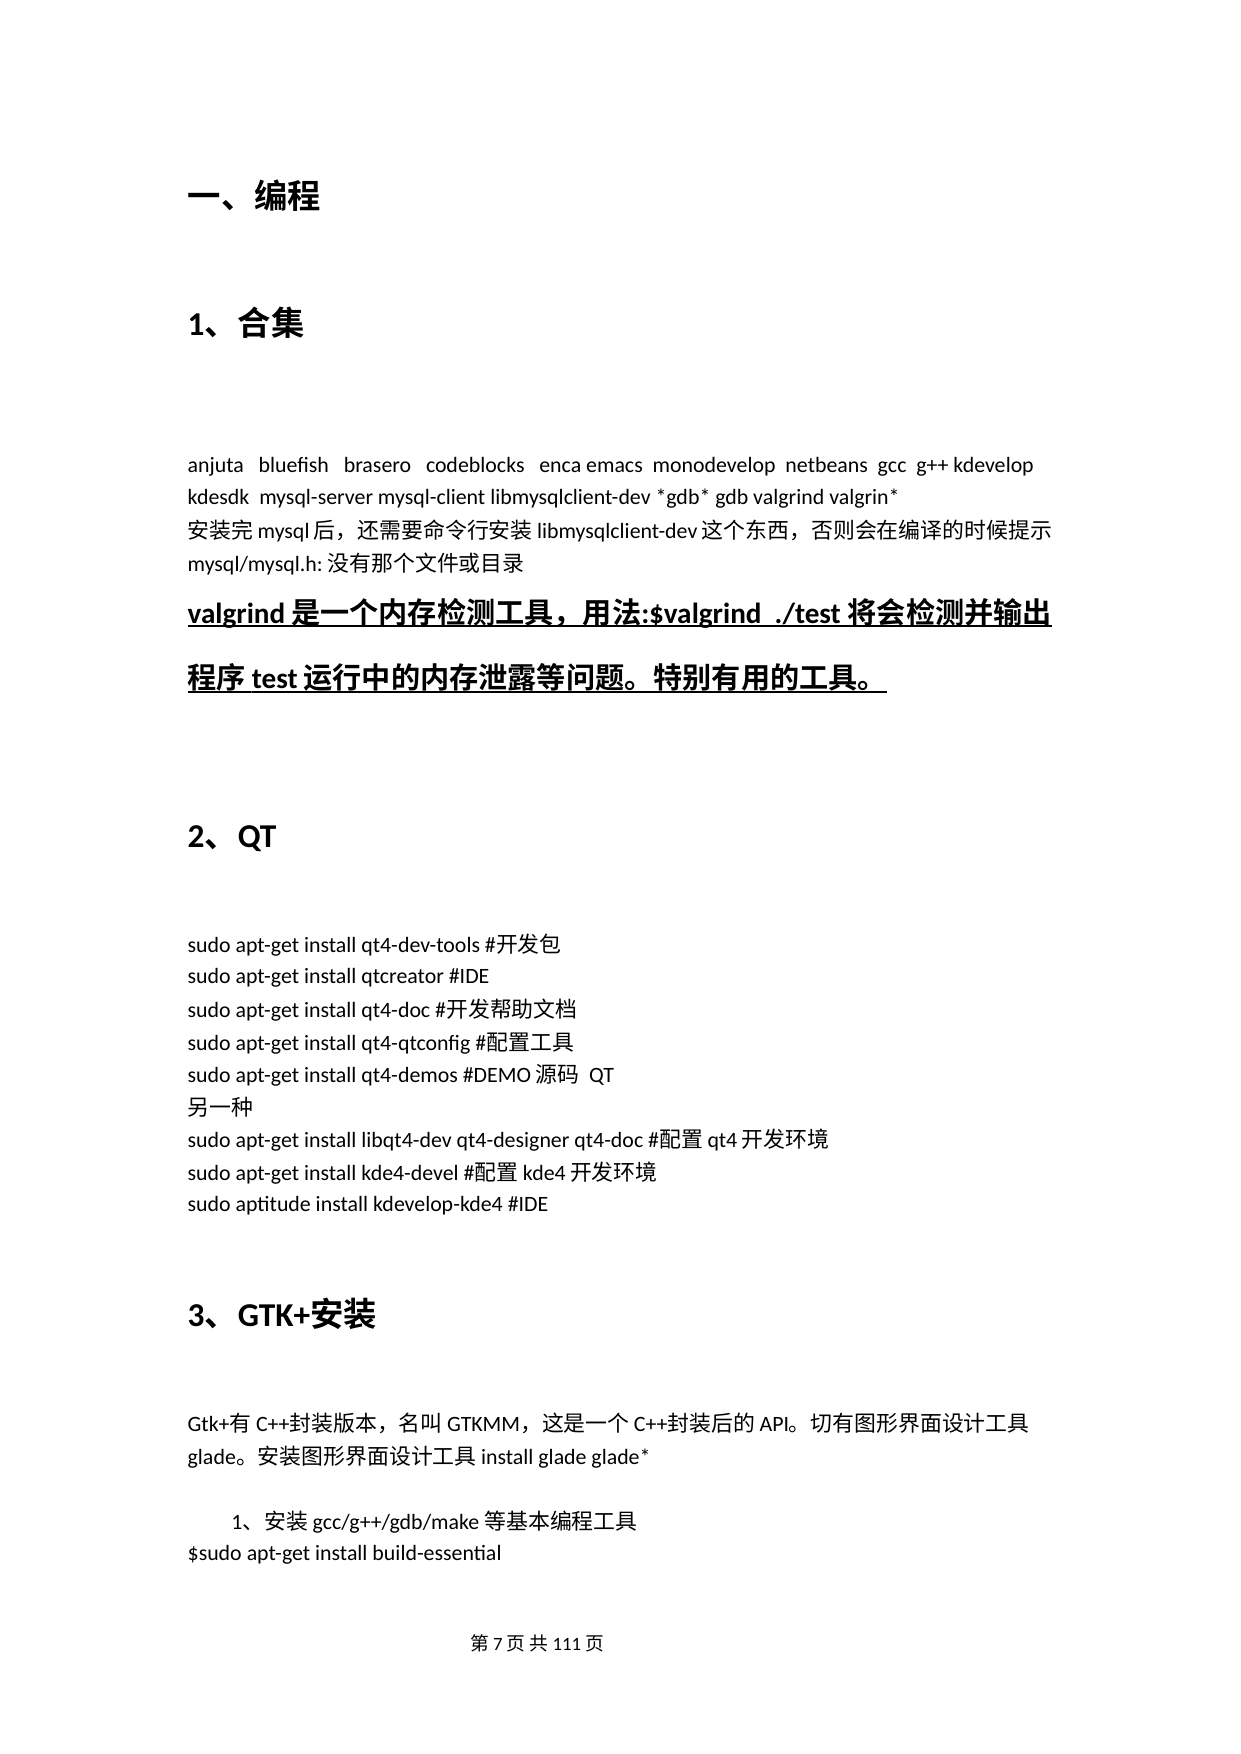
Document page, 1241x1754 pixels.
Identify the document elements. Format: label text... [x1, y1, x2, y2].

text $sudo apt-get install build-essential [187, 1536, 1053, 1568]
subtitle 3、GTK+安装 [187, 1279, 1053, 1344]
subtitle 一、编程 [187, 162, 1053, 227]
text 安装完mysql后，还需要命令行安装libmysqlclient-dev这个东西，否则会在编译的时候提示mysql/mysql.h: 没有那个文件或目录 [187, 513, 1053, 578]
text 1、安装gcc/g++/gdb/make 等基本编程工具 [187, 1503, 1053, 1536]
text sudo apt-get install kde4-devel #配置kde4开发环境 [187, 1154, 1053, 1187]
text sudo apt-get install qt4-qtconfig #配置工具 [187, 1024, 1053, 1057]
text anjuta bluefish brasero codeblocks enca emacs monodevelop netbeans gcc g++ kdevelop kdesdk mysql-server mysql-client libmysqlclient-dev *gdb* gdb valgrind valgrin* [187, 448, 1053, 513]
text sudo aptitude install kdevelop-kde4 #IDE [187, 1187, 1053, 1219]
text sudo apt-get install libqt4-dev qt4-designer qt4-doc #配置qt4开发环境 [187, 1122, 1053, 1154]
subtitle 2、QT [187, 800, 1053, 865]
text sudo apt-get install qt4-demos #DEMO源码 QT [187, 1057, 1053, 1089]
subtitle 1、合集 [187, 289, 1053, 354]
text 另一种 [187, 1089, 1053, 1122]
text valgrind是一个内存检测工具，用法:$valgrind ./test 将会检测并输出程序test运行中的内存泄露等问题。特别有用的工具。 [187, 578, 1053, 708]
text Gtk+有C++封装版本，名叫GTKMM，这是一个C++封装后的API。切有图形界面设计工具glade。安装图形界面设计工具install glade glade* [187, 1406, 1053, 1471]
text sudo apt-get install qt4-doc #开发帮助文档 [187, 992, 1053, 1024]
text sudo apt-get install qtcreator #IDE [187, 959, 1053, 992]
text sudo apt-get install qt4-dev-tools #开发包 [187, 927, 1053, 959]
